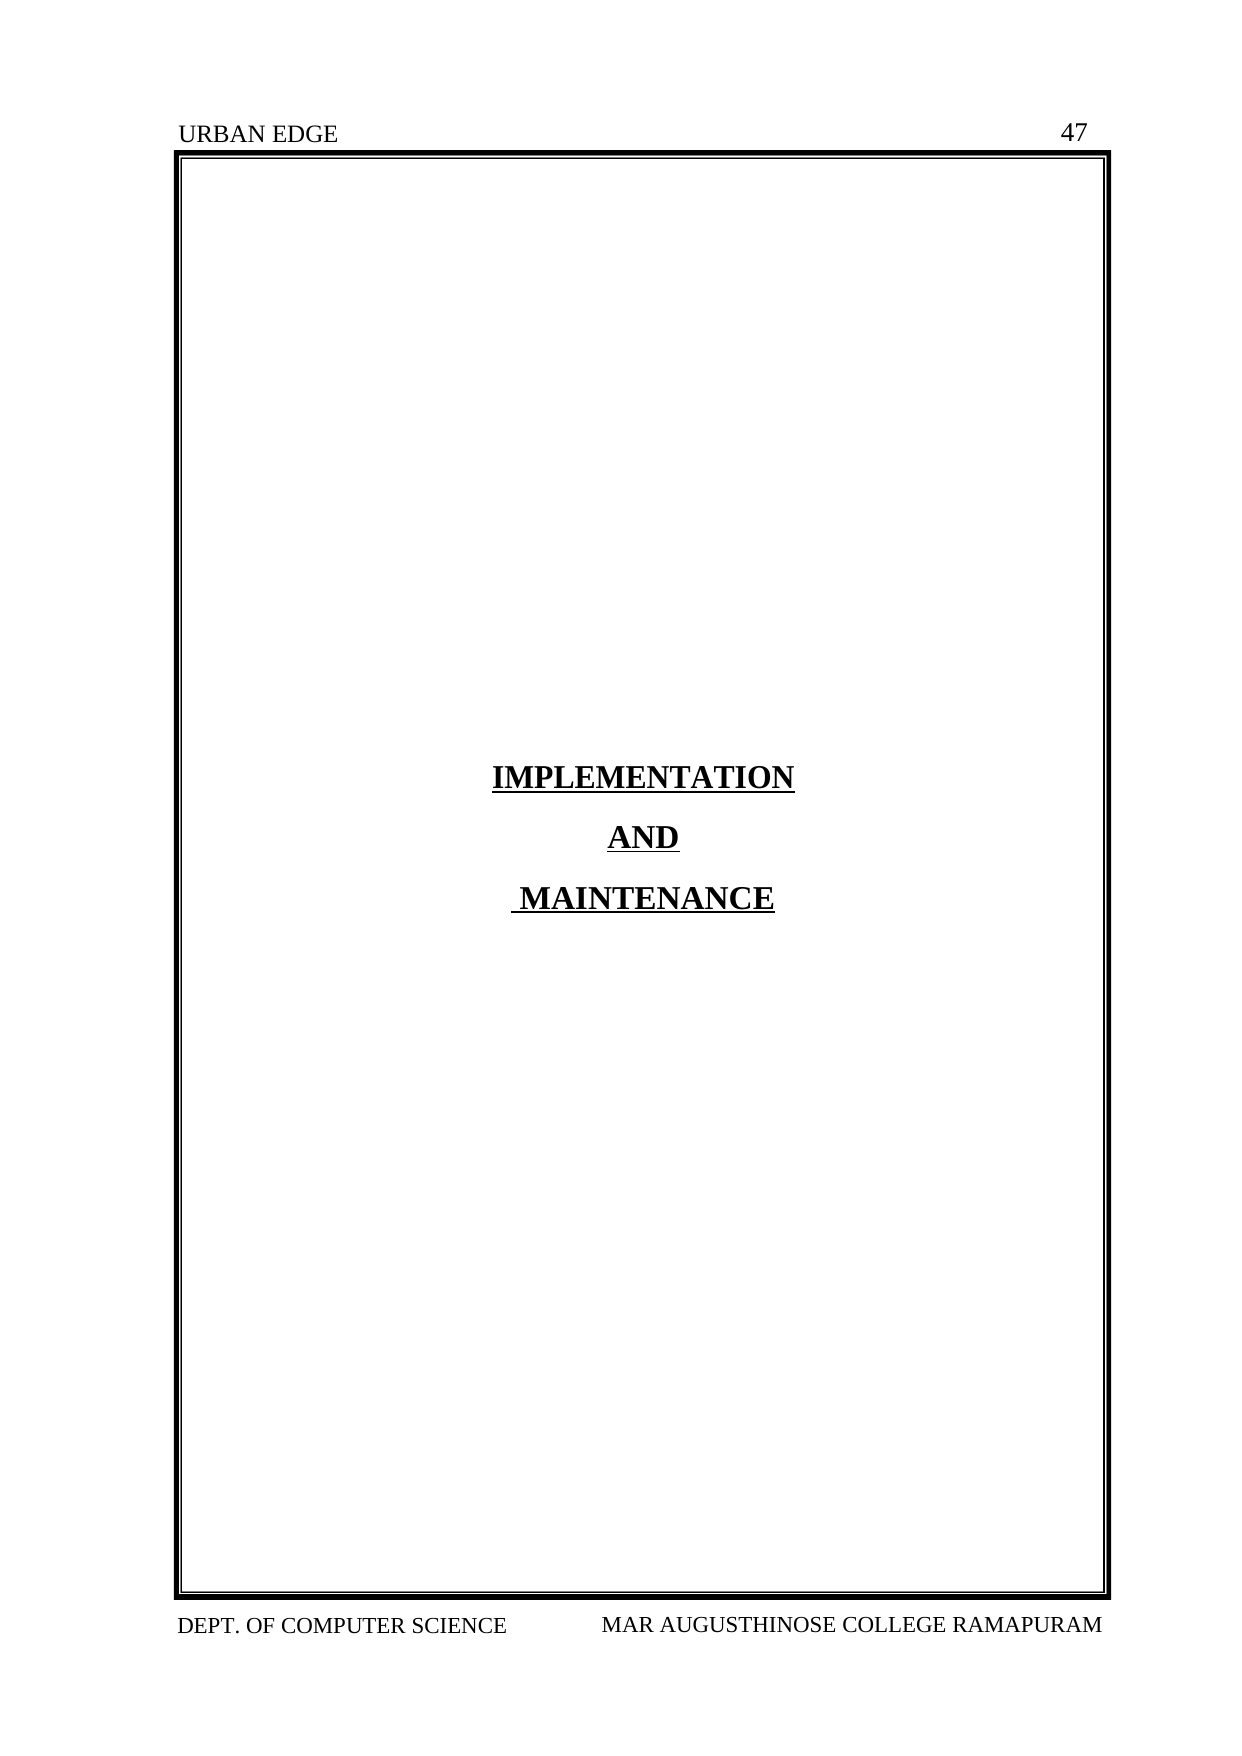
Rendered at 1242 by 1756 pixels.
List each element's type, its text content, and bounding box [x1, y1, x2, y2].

picture [173, 150, 1112, 1600]
text MAINTENANCE [182, 878, 1104, 917]
subtitle IMPLEMENTATION AND [492, 757, 795, 791]
subtitle IMPLEMENTATION AND [492, 793, 795, 856]
